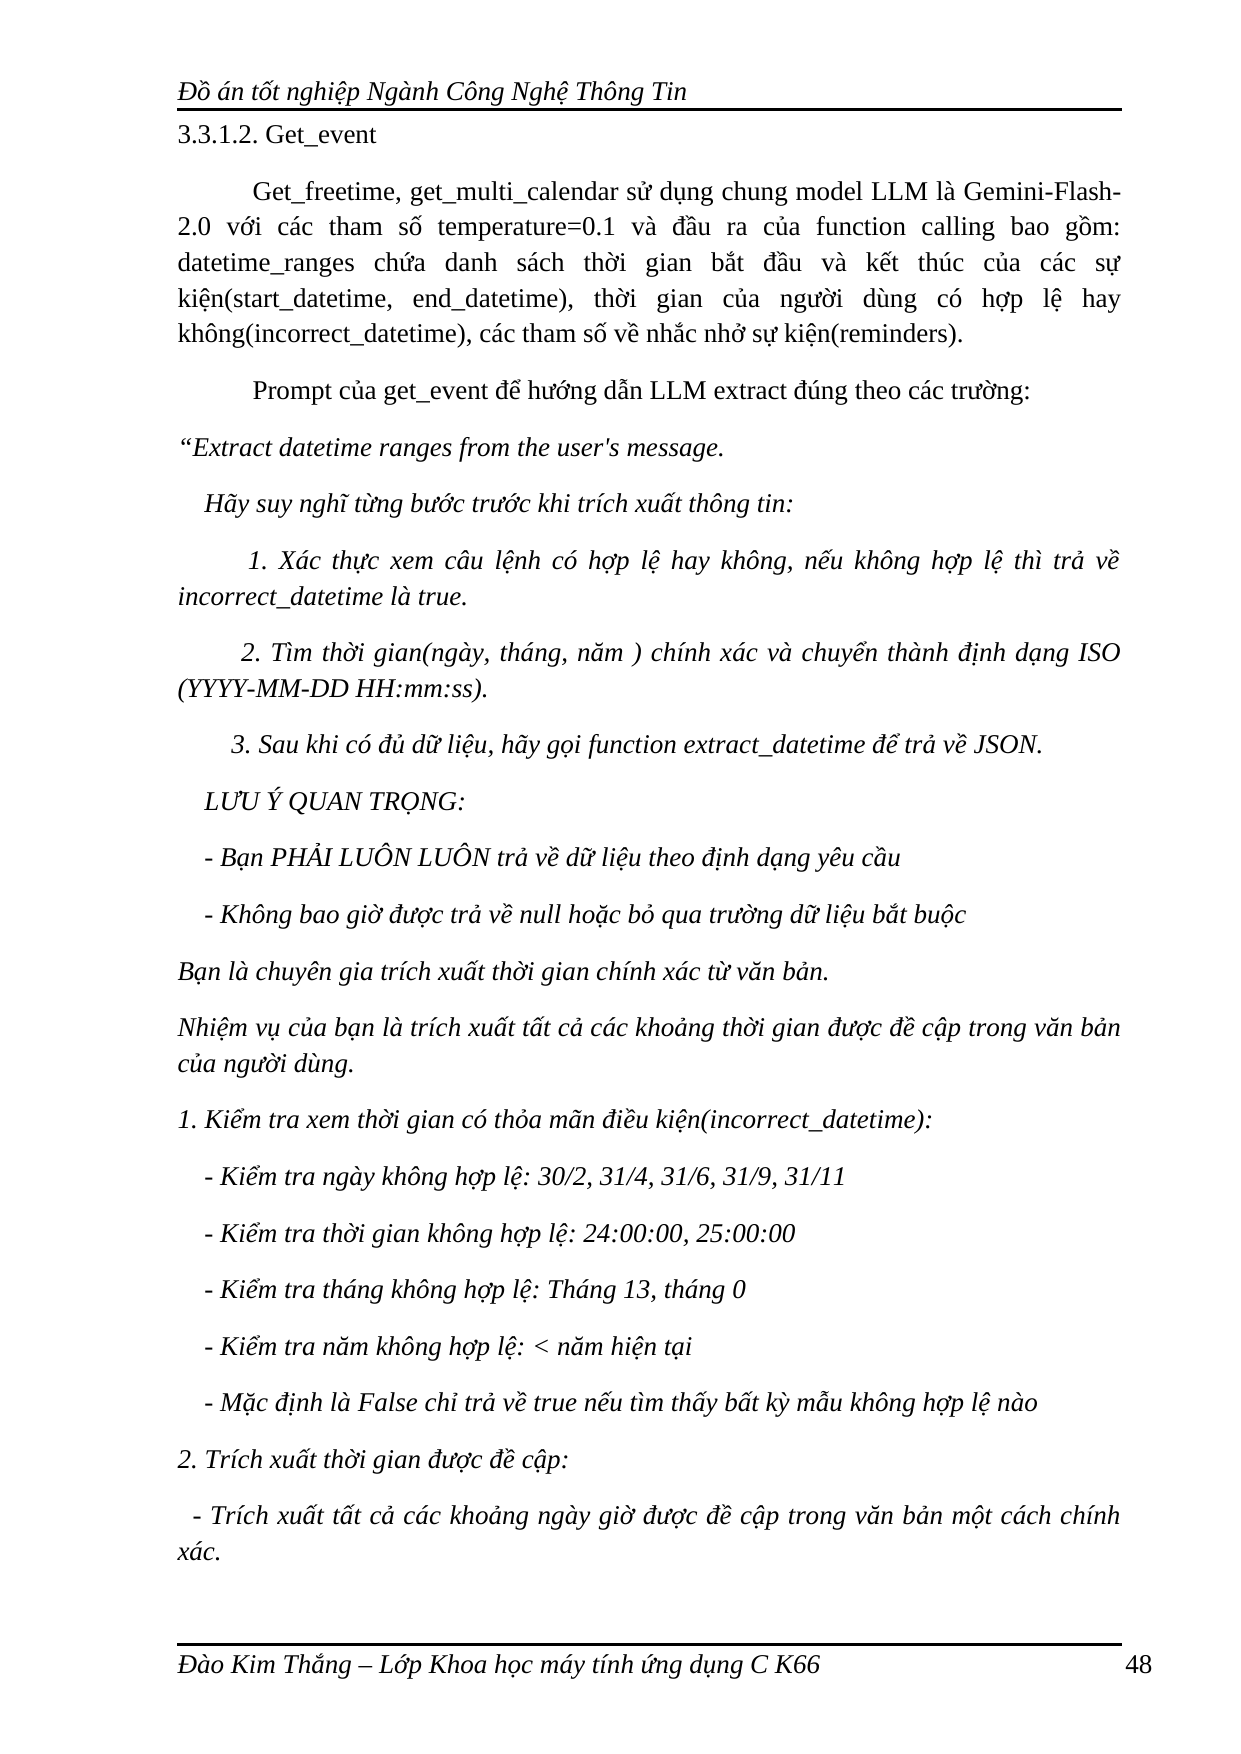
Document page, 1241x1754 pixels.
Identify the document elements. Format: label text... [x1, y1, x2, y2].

text Bạn là chuyên gia trích xuất thời gian chính xác từ văn bản. [177, 955, 1122, 986]
text “Extract datetime ranges from the user's message. [177, 431, 1122, 462]
text - Kiểm tra năm không hợp lệ: < năm hiện tại [177, 1330, 1122, 1361]
text - Không bao giờ được trả về null hoặc bỏ qua trường dữ liệu bắt buộc [177, 898, 1122, 929]
text Hãy suy nghĩ từng bước trước khi trích xuất thông tin: [177, 487, 1122, 518]
subtitle 3.3.1.2. Get_event [177, 118, 1122, 149]
text - Bạn PHẢI LUÔN LUÔN trả về dữ liệu theo định dạng yêu cầu [177, 842, 1122, 873]
text - Kiểm tra tháng không hợp lệ: Tháng 13, tháng 0 [177, 1273, 1122, 1304]
text - Trích xuất tất cả các khoảng ngày giờ được đề cập trong văn bản một cách chính xác. [177, 1499, 1122, 1566]
text Get_freetime, get_multi_calendar sử dụng chung model LLM là Gemini-Flash-2.0 với các tham số temperature=0.1 và đầu ra của function calling bao gồm: datetime_ranges chứa danh sách thời gian bắt đầu và kết thúc của các sự kiện(start_datetime, end_datetime), thời gian của người dùng có hợp lệ hay không(incorrect_datetime), các tham số về nhắc nhở sự kiện(reminders). [177, 175, 1122, 349]
text - Mặc định là False chỉ trả về true nếu tìm thấy bất kỳ mẫu không hợp lệ nào [177, 1386, 1122, 1417]
text - Kiểm tra thời gian không hợp lệ: 24:00:00, 25:00:00 [177, 1217, 1122, 1248]
text - Kiểm tra ngày không hợp lệ: 30/2, 31/4, 31/6, 31/9, 31/11 [177, 1160, 1122, 1191]
text Prompt của get_event để hướng dẫn LLM extract đúng theo các trường: [177, 374, 1122, 405]
text Nhiệm vụ của bạn là trích xuất tất cả các khoảng thời gian được đề cập trong văn bản của người dùng. [177, 1011, 1122, 1078]
text 3. Sau khi có đủ dữ liệu, hãy gọi function extract_datetime để trả về JSON. [177, 728, 1122, 759]
text 2. Trích xuất thời gian được đề cập: [177, 1443, 1122, 1474]
text 1. Kiểm tra xem thời gian có thỏa mãn điều kiện(incorrect_datetime): [177, 1103, 1122, 1135]
text 2. Tìm thời gian(ngày, tháng, năm ) chính xác và chuyển thành định dạng ISO (YYYY-MM-DD HH:mm:ss). [177, 636, 1122, 703]
text LƯU Ý QUAN TRỌNG: [177, 785, 1122, 816]
text 1. Xác thực xem câu lệnh có hợp lệ hay không, nếu không hợp lệ thì trả về incorrect_datetime là true. [177, 544, 1122, 611]
